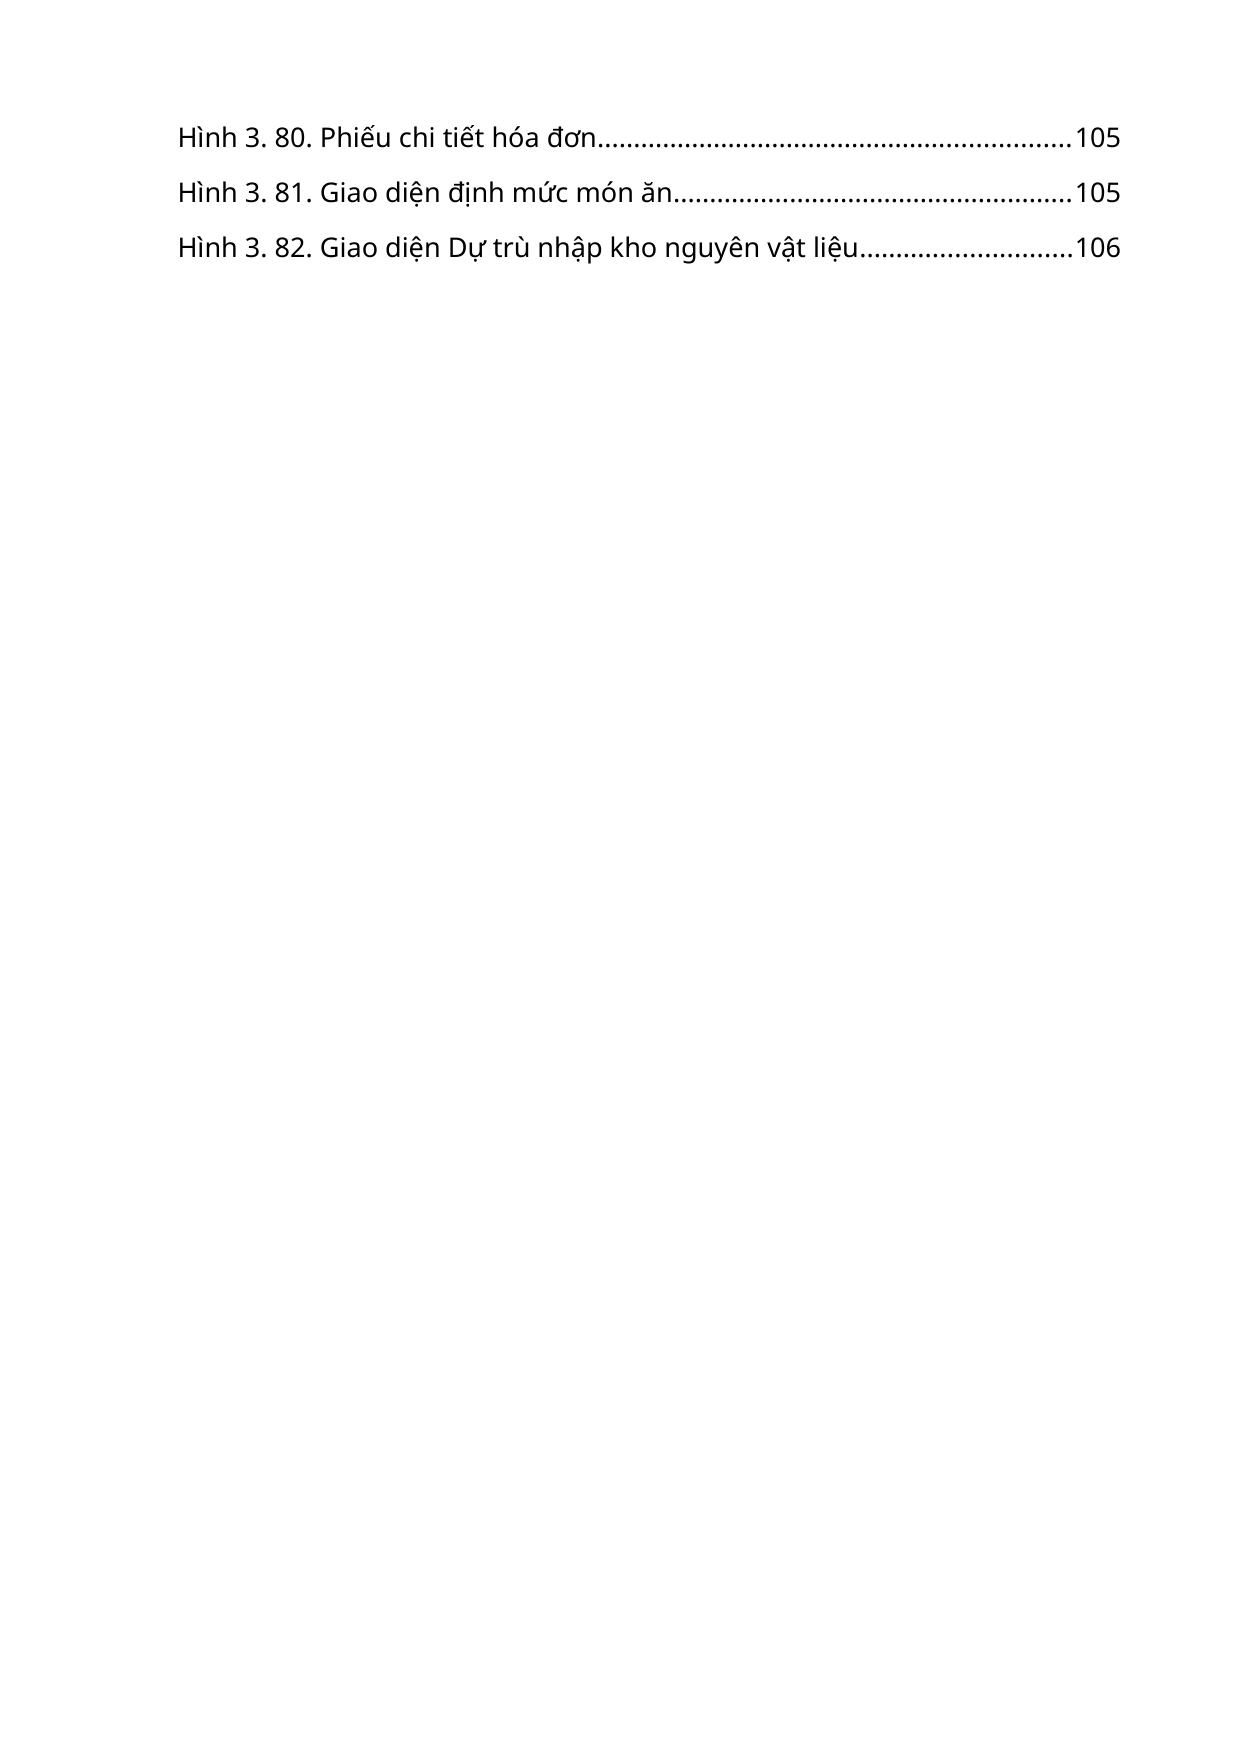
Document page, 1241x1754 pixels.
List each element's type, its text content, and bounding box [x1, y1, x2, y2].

text Hình 3. 82. Giao diện Dự trù nhập kho nguyên vật liệu 106 [177, 229, 1122, 266]
text Hình 3. 81. Giao diện định mức món ăn 105 [177, 173, 1122, 210]
text Hình 3. 80. Phiếu chi tiết hóa đơn 105 [177, 118, 1122, 155]
